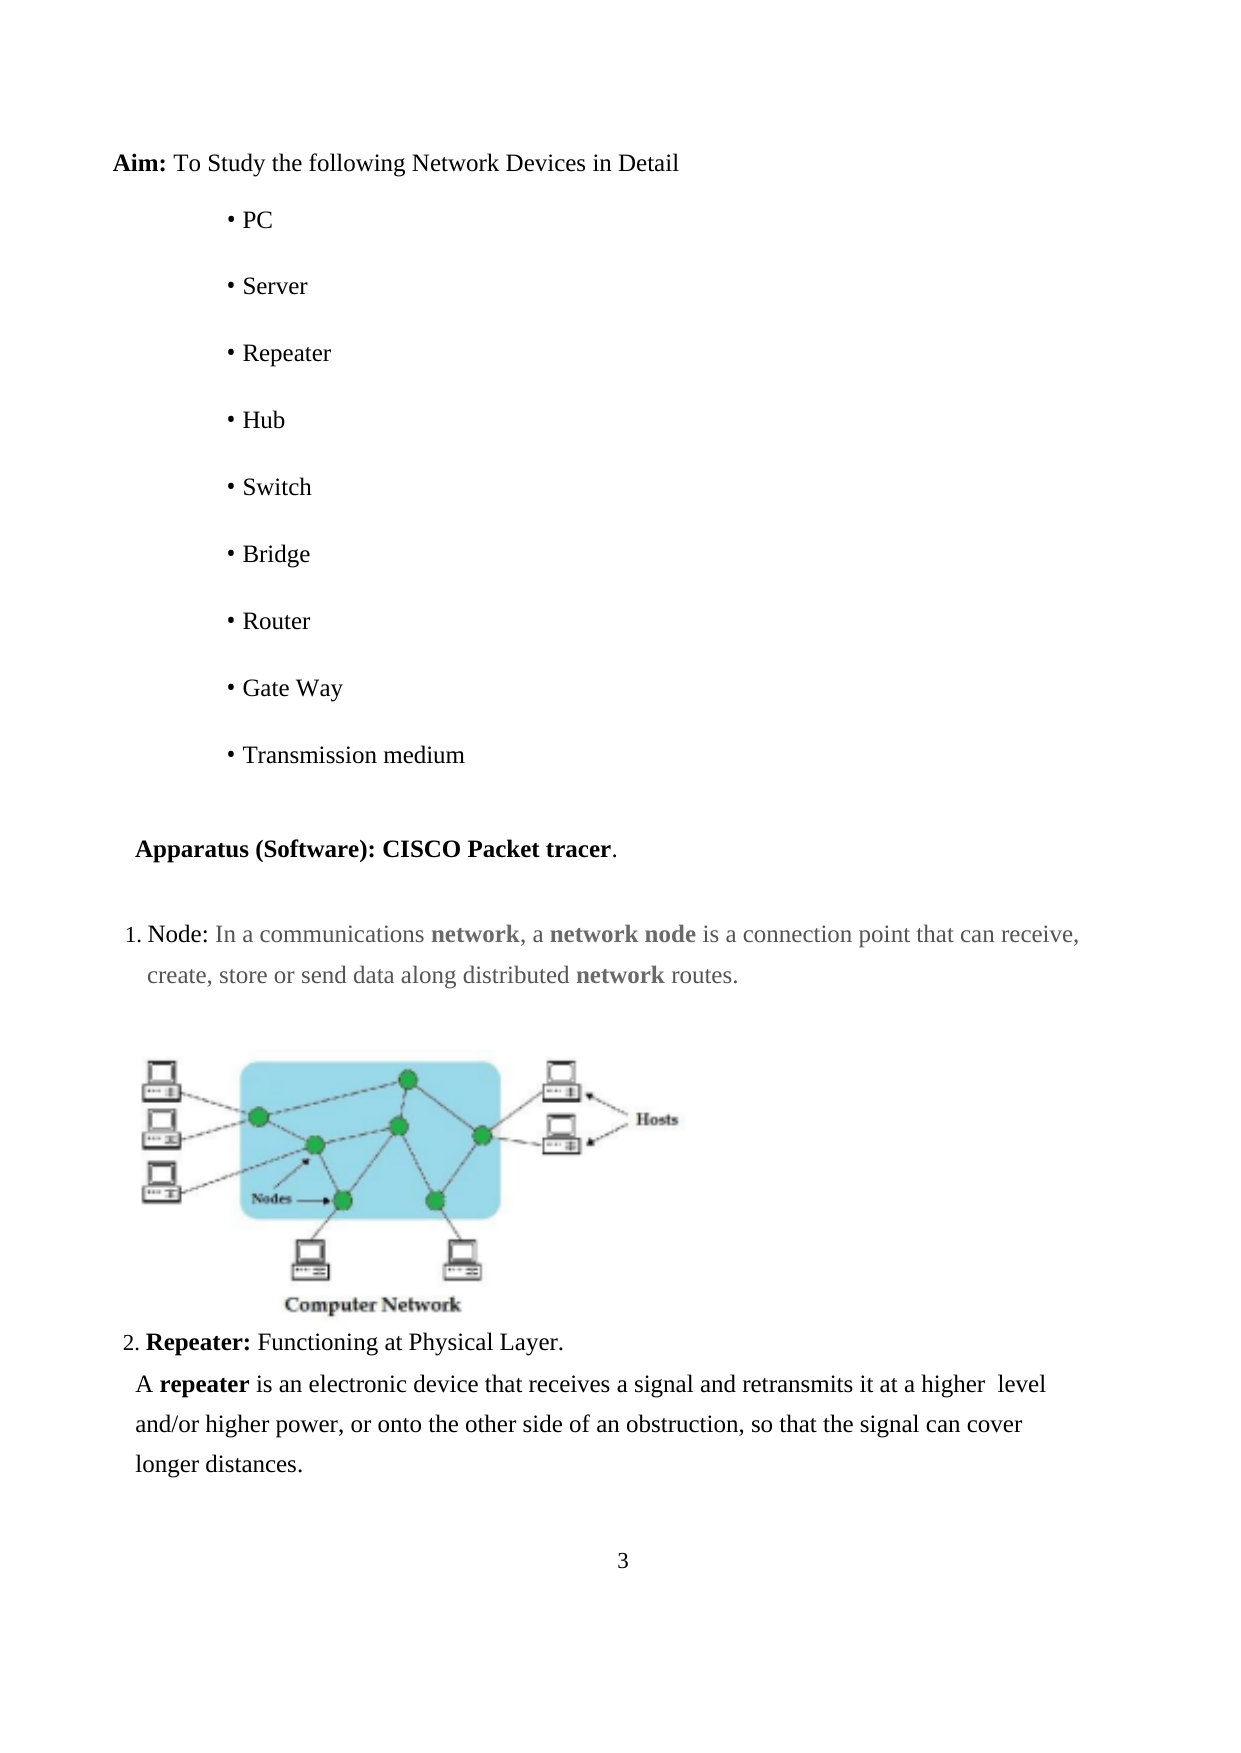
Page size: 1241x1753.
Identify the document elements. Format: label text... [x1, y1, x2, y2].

text Apparatus (Software): CISCO Packet tracer. [135, 834, 1134, 862]
text 3 [111, 1547, 1134, 1574]
text 2. Repeater: Functioning at Physical Layer. [123, 1327, 1134, 1356]
text Aim: To Study the following Network Devices in Detail [113, 148, 1134, 176]
text • Bridge [226, 526, 1134, 577]
text • PC [226, 191, 1134, 243]
text • Repeater [226, 325, 1134, 376]
text • Server [226, 258, 1134, 309]
text • Router [226, 593, 1134, 644]
text • Switch [226, 459, 1134, 510]
text • Hub [226, 392, 1134, 443]
text A repeater is an electronic device that receives a signal and retransmits it at a higher level and/or higher power, or onto the other side of an obstruction, so that the signal can cover longer distances. [135, 1369, 1063, 1478]
picture [134, 1049, 687, 1327]
text • Gate Way [226, 659, 1134, 711]
text 1. Node: In a communications network, a network node is a connection point that can receive, create, store or send data along distributed network routes. [124, 919, 1134, 989]
text • Transmission medium [226, 726, 1134, 778]
